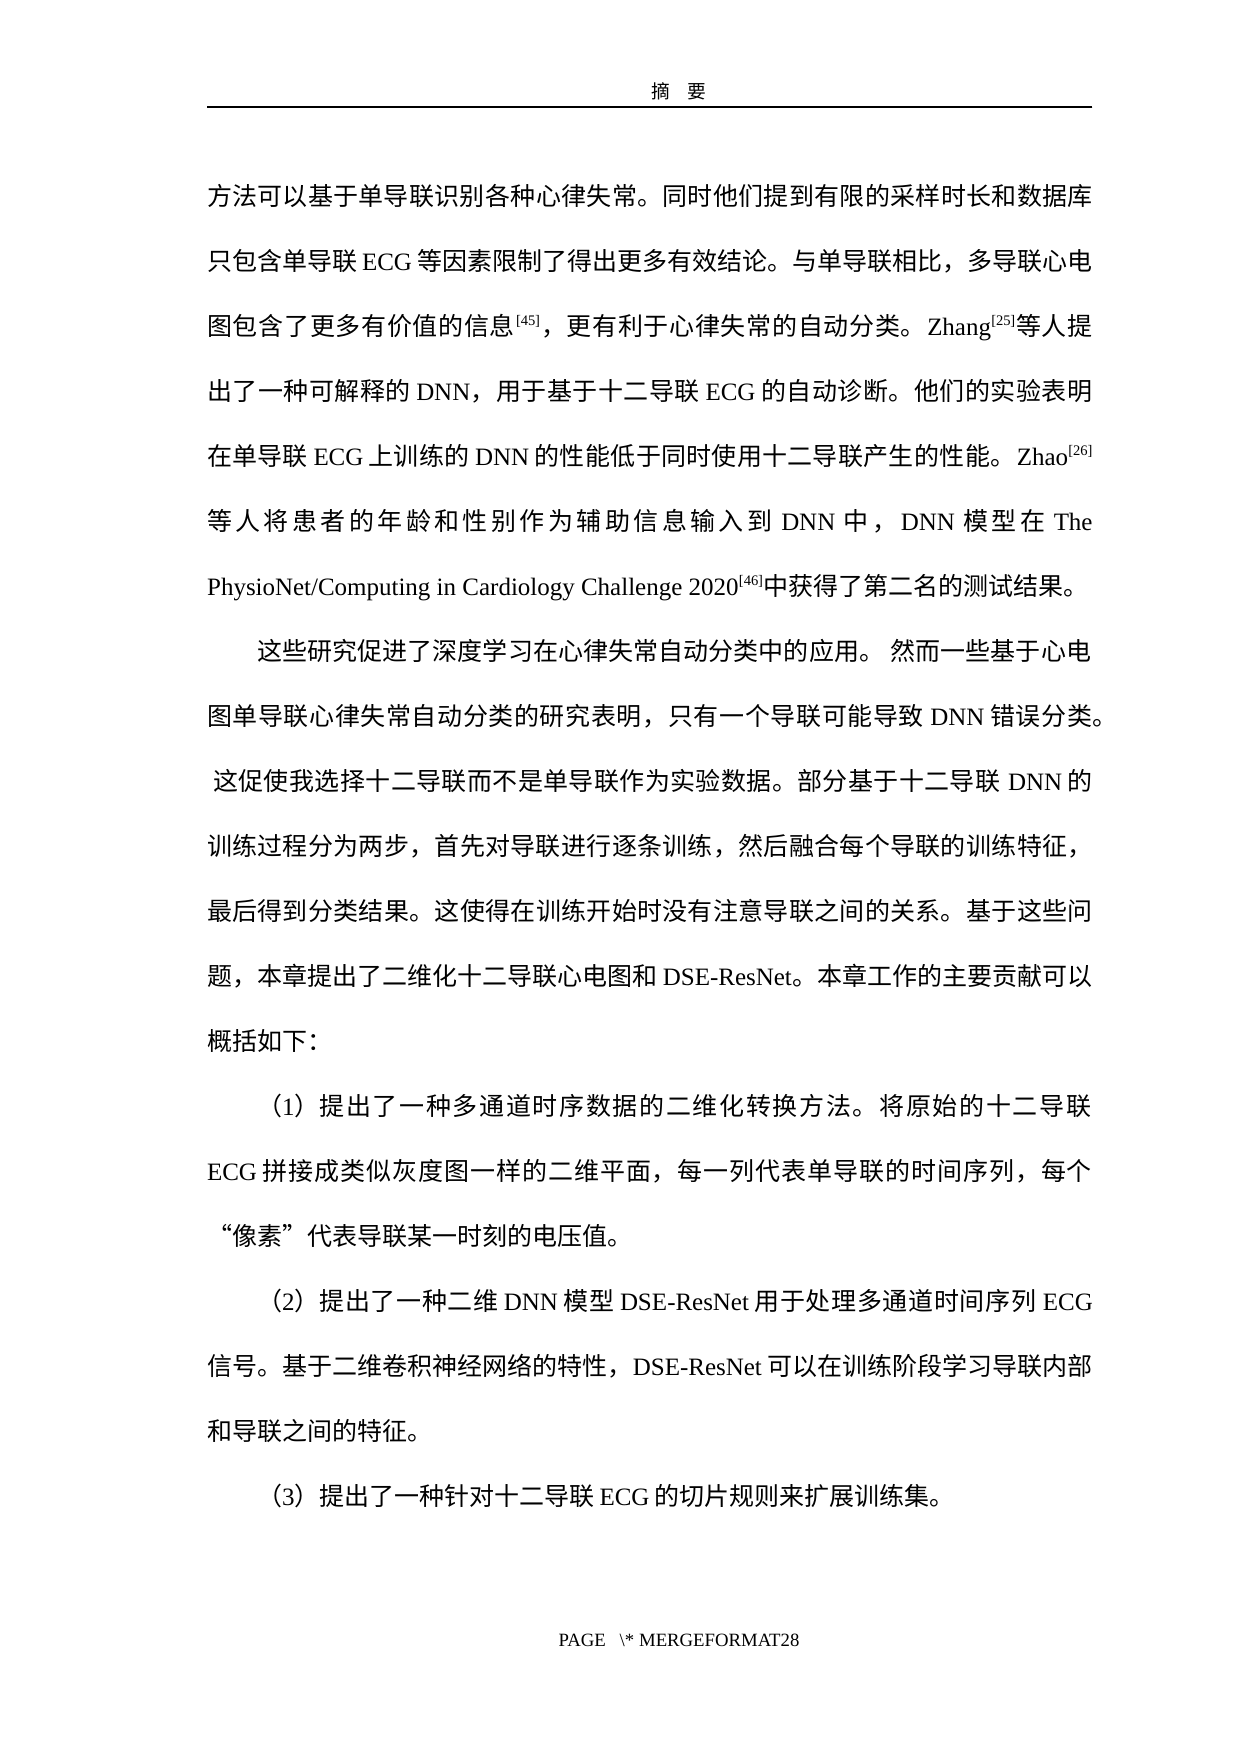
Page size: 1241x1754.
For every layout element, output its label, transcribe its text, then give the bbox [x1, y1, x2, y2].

list 提出了一种二维DNN模型DSE-ResNet用于处理多通道时间序列 ECG 信号。基于二维卷积神经网络的特性，DSE-ResNet可以在训练阶段学习导联内部和导联之间的特征。 [207, 1267, 1092, 1462]
list 提出了一种针对十二导联ECG的切片规则来扩展训练集。 [207, 1462, 1092, 1527]
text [207, 162, 1092, 617]
text 这些研究促进了深度学习在心律失常自动分类中的应用。 然而一些基于心电图单导联心律失常自动分类的研究表明，只有一个导联可能导致DNN错误分类。 这促使我选择十二导联而不是单导联作为实验数据。部分基于十二导联DNN的训练过程分为两步，首先对导联进行逐条训练，然后融合每个导联的训练特征，最后得到分类结果。这使得在训练开始时没有注意导联之间的关系。基于这些问题，本章提出了二维化十二导联心电图和DSE-ResNet。本章工作的主要贡献可以概括如下： [207, 617, 1092, 1072]
list 提出了一种多通道时序数据的二维化转换方法。将原始的十二导联ECG拼接成类似灰度图一样的二维平面，每一列代表单导联的时间序列，每个“像素”代表导联某一时刻的电压值。 [207, 1072, 1092, 1267]
